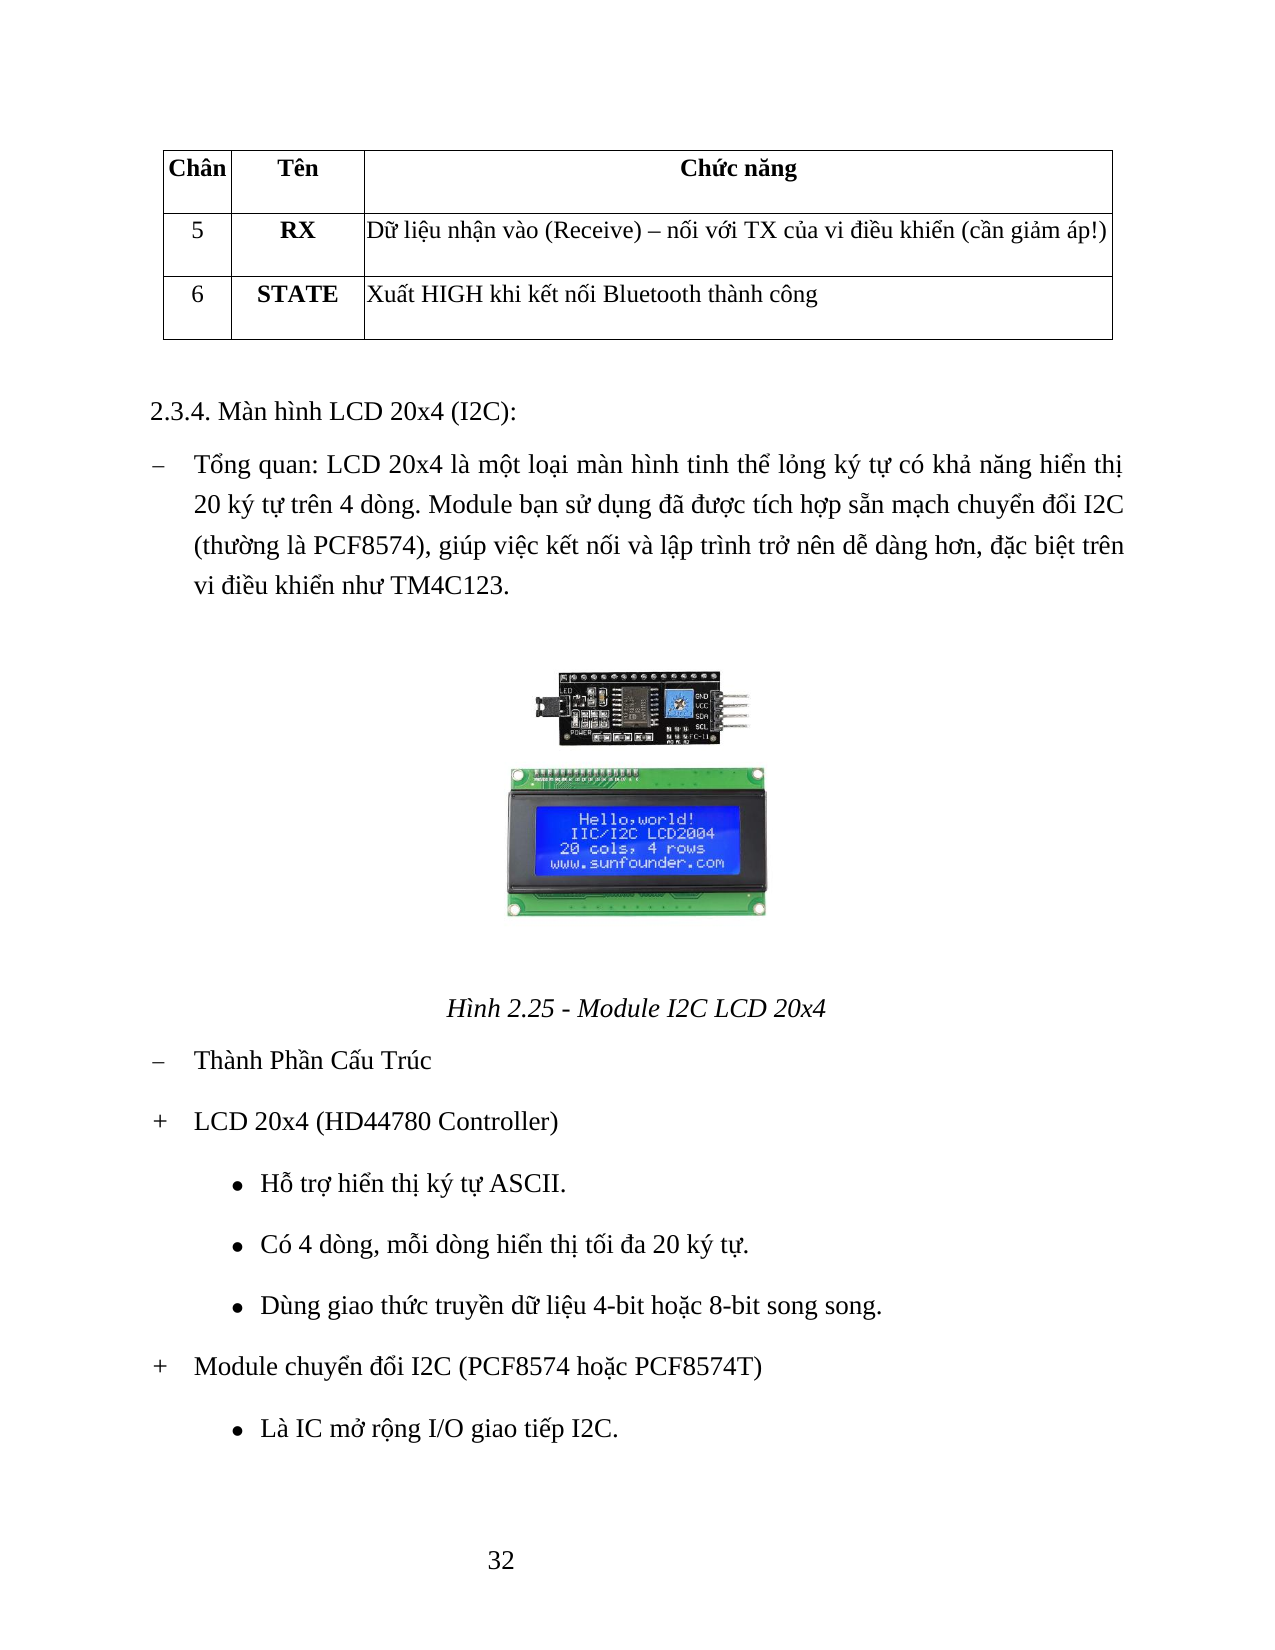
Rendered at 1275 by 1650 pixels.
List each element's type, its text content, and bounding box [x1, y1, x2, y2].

subtitle Màn hình LCD 20x4 (I2C): [150, 395, 1125, 426]
table_header Chân [164, 151, 231, 213]
table_cell Dữ liệu nhận vào (Receive) – nối với TX của vi điều khiển (cần giảm áp!) [365, 214, 1112, 276]
list Hỗ trợ hiển thị ký tự ASCII. [231, 1167, 1125, 1198]
list Có 4 dòng, mỗi dòng hiển thị tối đa 20 ký tự. [231, 1228, 1125, 1259]
table_header Tên [232, 151, 364, 213]
list Thành Phần Cấu Trúc [150, 1044, 1125, 1075]
list Là IC mở rộng I/O giao tiếp I2C. [231, 1412, 1125, 1443]
list Dùng giao thức truyền dữ liệu 4-bit hoặc 8-bit song song. [231, 1289, 1125, 1320]
list LCD 20x4 (HD44780 Controller) [150, 1105, 1125, 1137]
table_cell RX [232, 214, 364, 276]
table_cell 6 [164, 277, 231, 339]
text Hình 2.25 - Module I2C LCD 20x4 [150, 992, 1125, 1023]
list Tổng quan: LCD 20x4 là một loại màn hình tinh thể lỏng ký tự có khả năng hiển thị 20 ký tự trên 4 dòng. Module bạn sử dụng đã được tích hợp sẵn mạch chuyển đổi I2C (thường là PCF8574), giúp việc kết nối và lập trình trở nên dễ dàng hơn, đặc biệt trên vi điều khiển như TM4C123. [150, 448, 1125, 600]
table_header Chức năng [365, 151, 1112, 213]
picture [471, 630, 804, 963]
table_cell STATE [232, 277, 364, 339]
table_cell Xuất HIGH khi kết nối Bluetooth thành công [365, 277, 1112, 339]
table_cell 5 [164, 214, 231, 276]
list Module chuyển đổi I2C (PCF8574 hoặc PCF8574T) [150, 1350, 1125, 1382]
